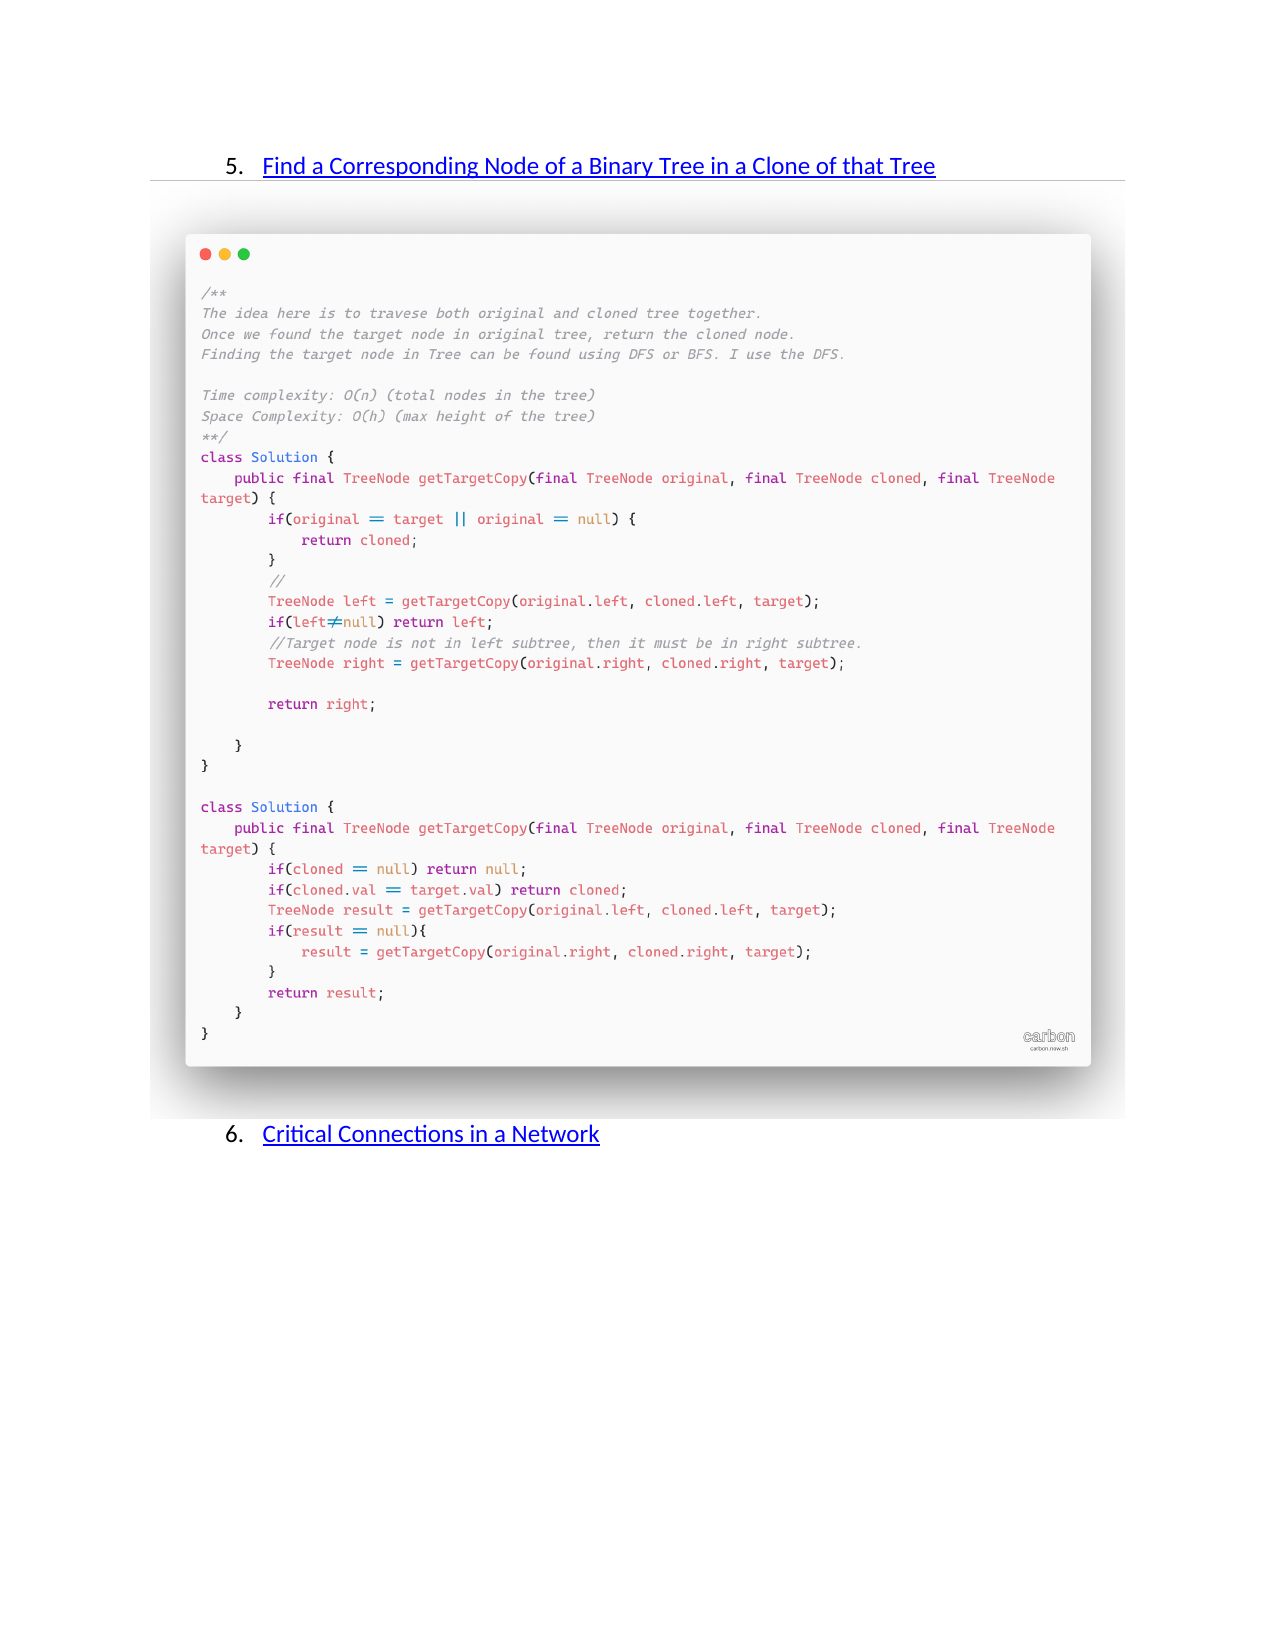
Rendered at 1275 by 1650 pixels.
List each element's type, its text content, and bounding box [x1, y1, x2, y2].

list Critical Connections in a Network [225, 1119, 1125, 1149]
list Find a Corresponding Node of a Binary Tree in a Clone of that Tree [225, 150, 1125, 180]
picture [150, 180, 1125, 1119]
